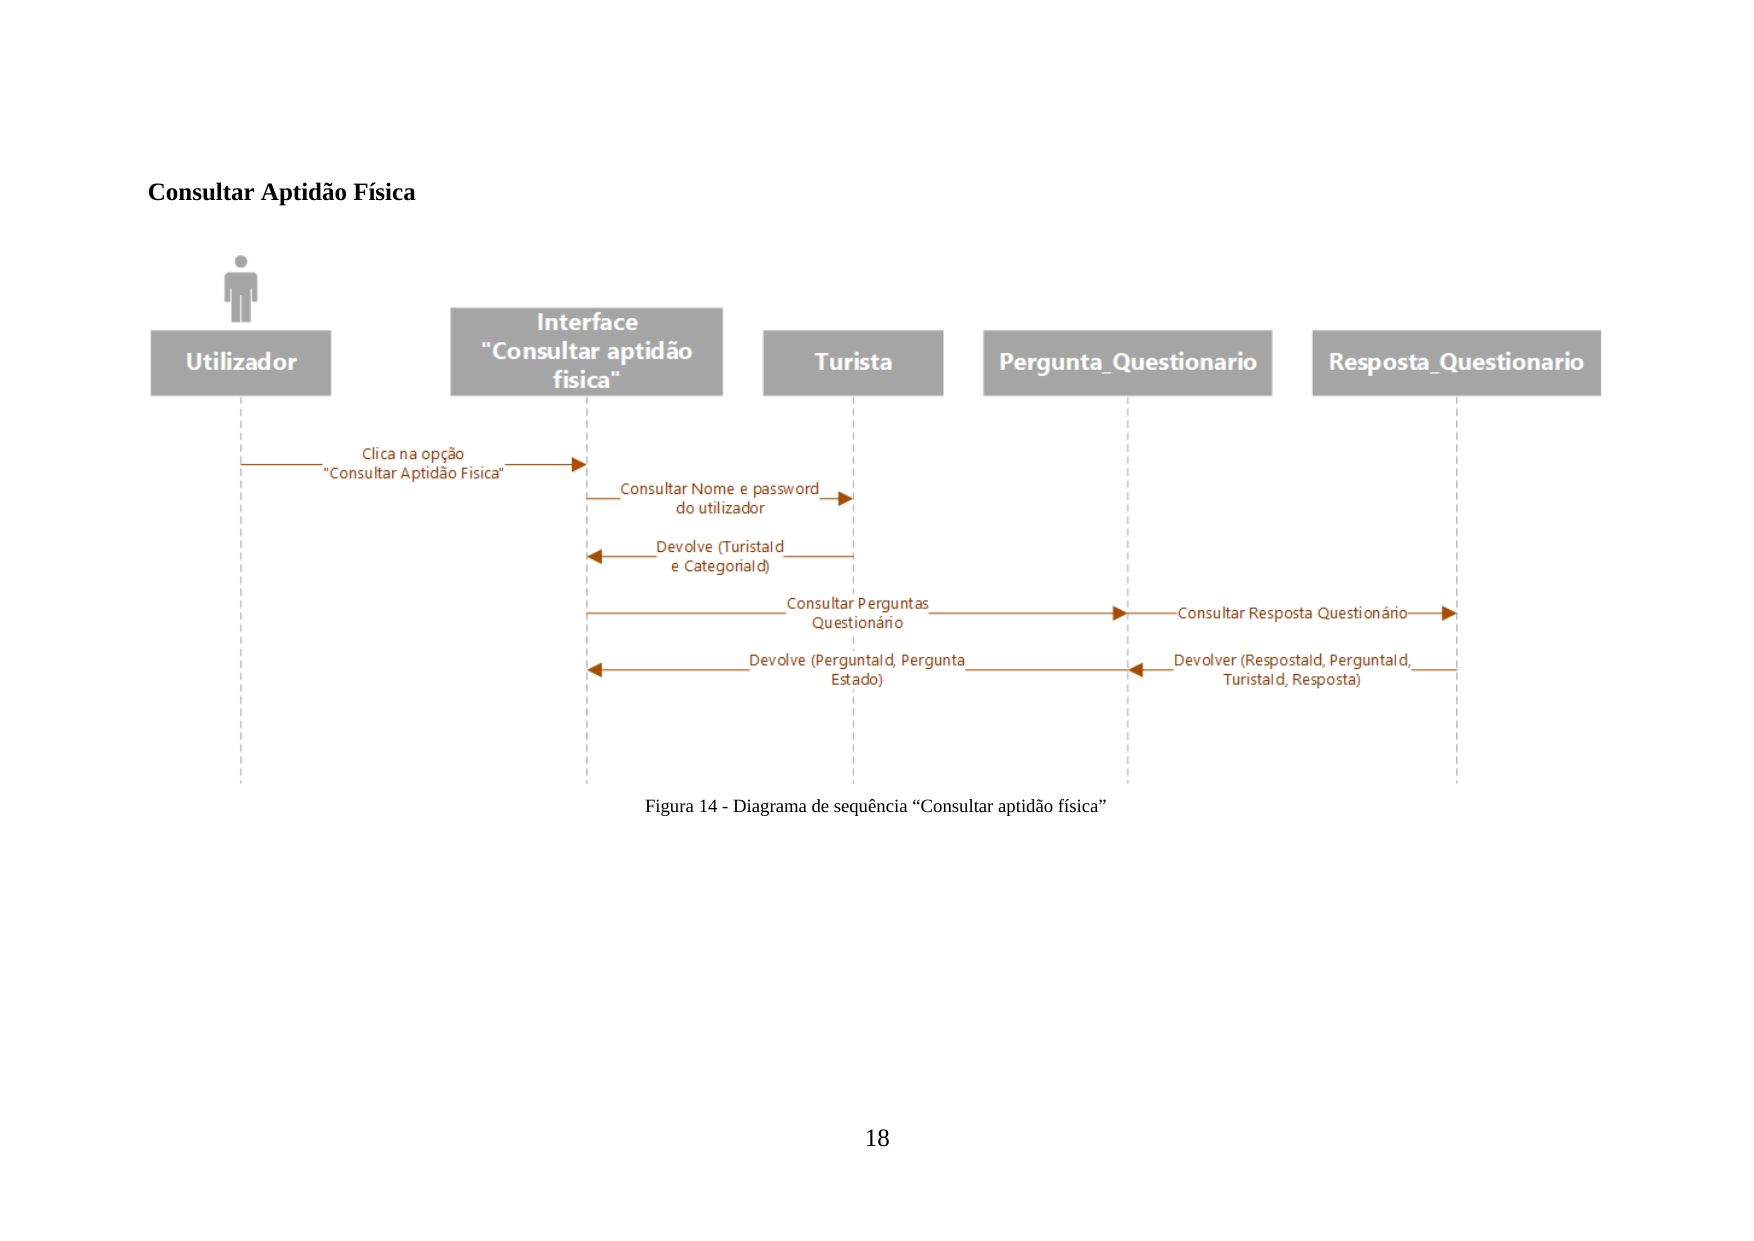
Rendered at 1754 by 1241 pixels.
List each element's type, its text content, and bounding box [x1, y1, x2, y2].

text Consultar Aptidão Física [148, 177, 1606, 206]
picture [146, 253, 1606, 785]
